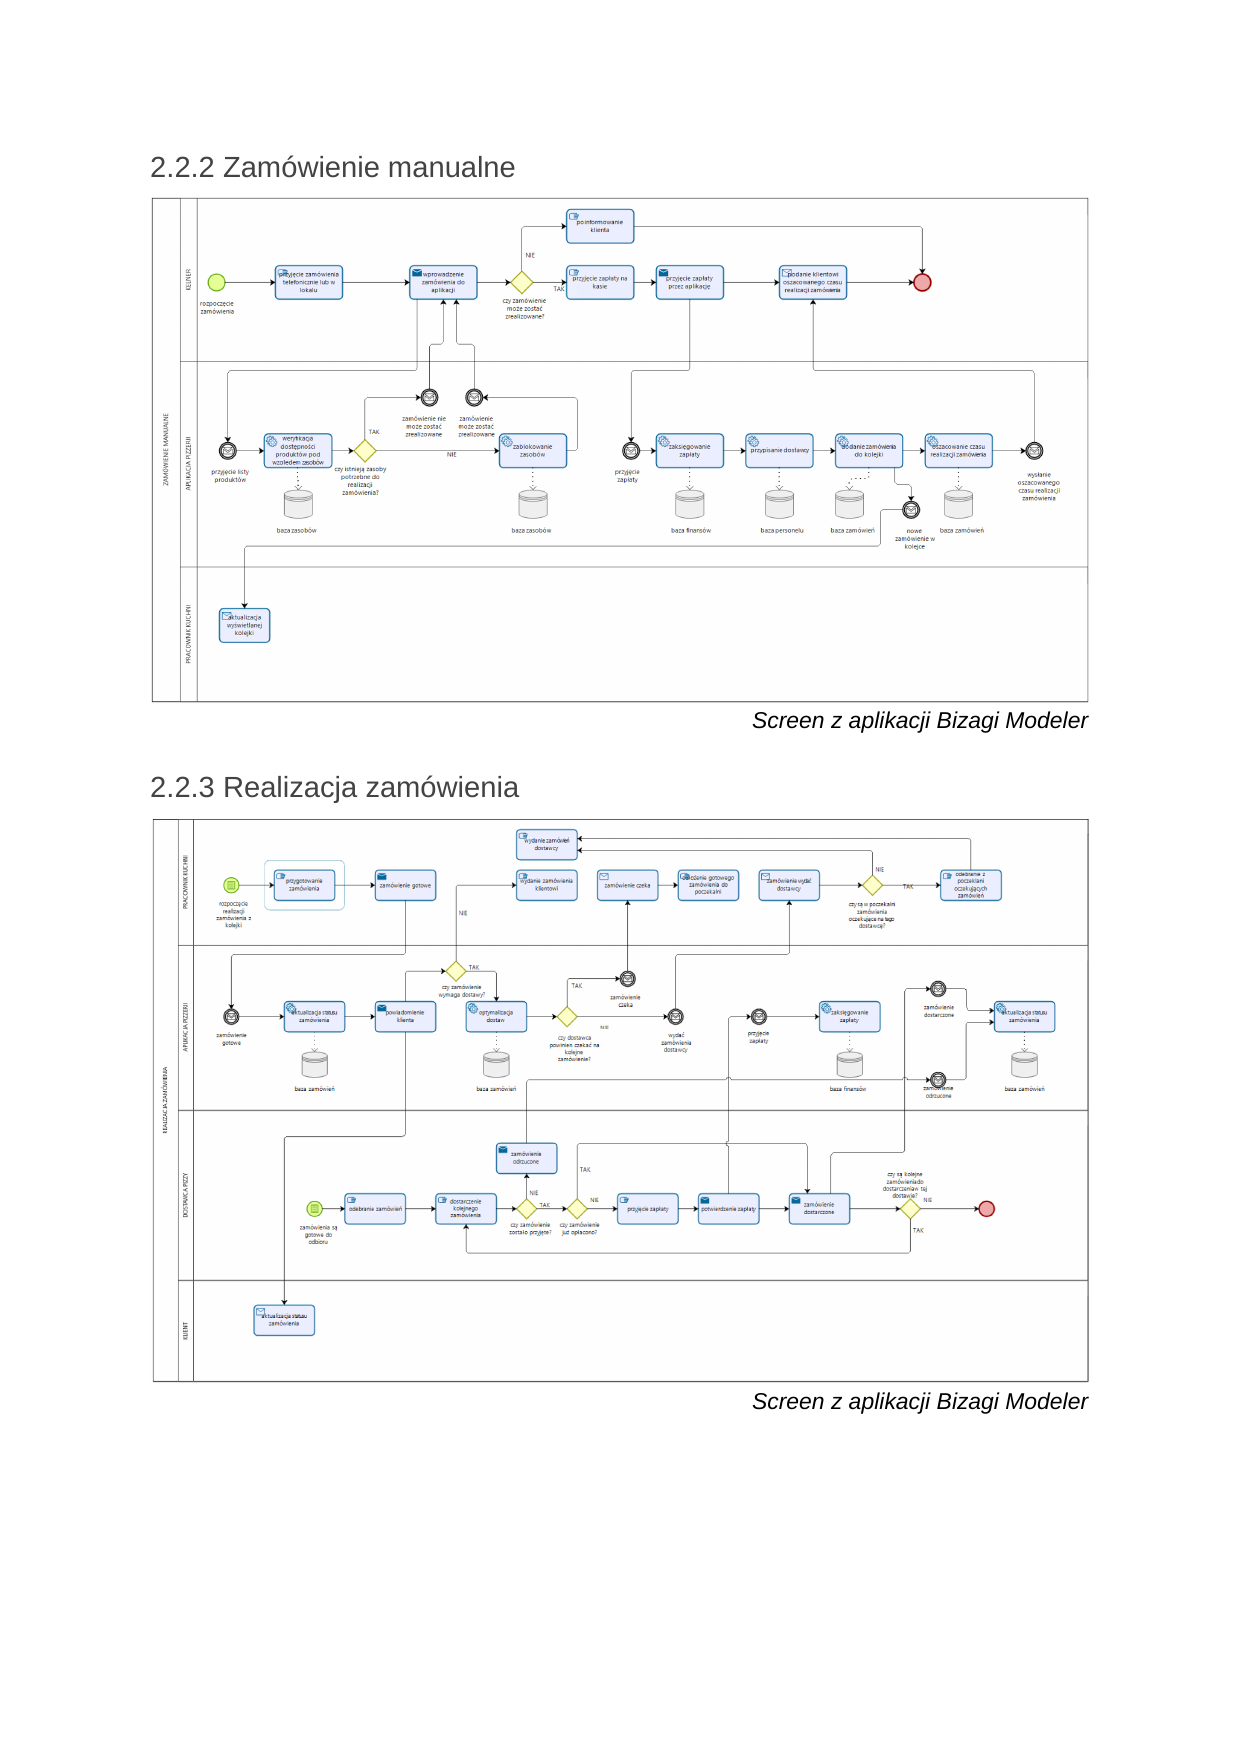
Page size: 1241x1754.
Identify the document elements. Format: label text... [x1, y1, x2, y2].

picture [150, 817, 1091, 1384]
text Screen z aplikacji Bizagi Modeler [150, 707, 1090, 733]
subtitle 2.2.2 Zamówienie manualne [150, 150, 1090, 183]
subtitle 2.2.3 Realizacja zamówienia [150, 771, 1090, 804]
text Screen z aplikacji Bizagi Modeler [150, 1388, 1090, 1414]
picture [150, 196, 1091, 704]
